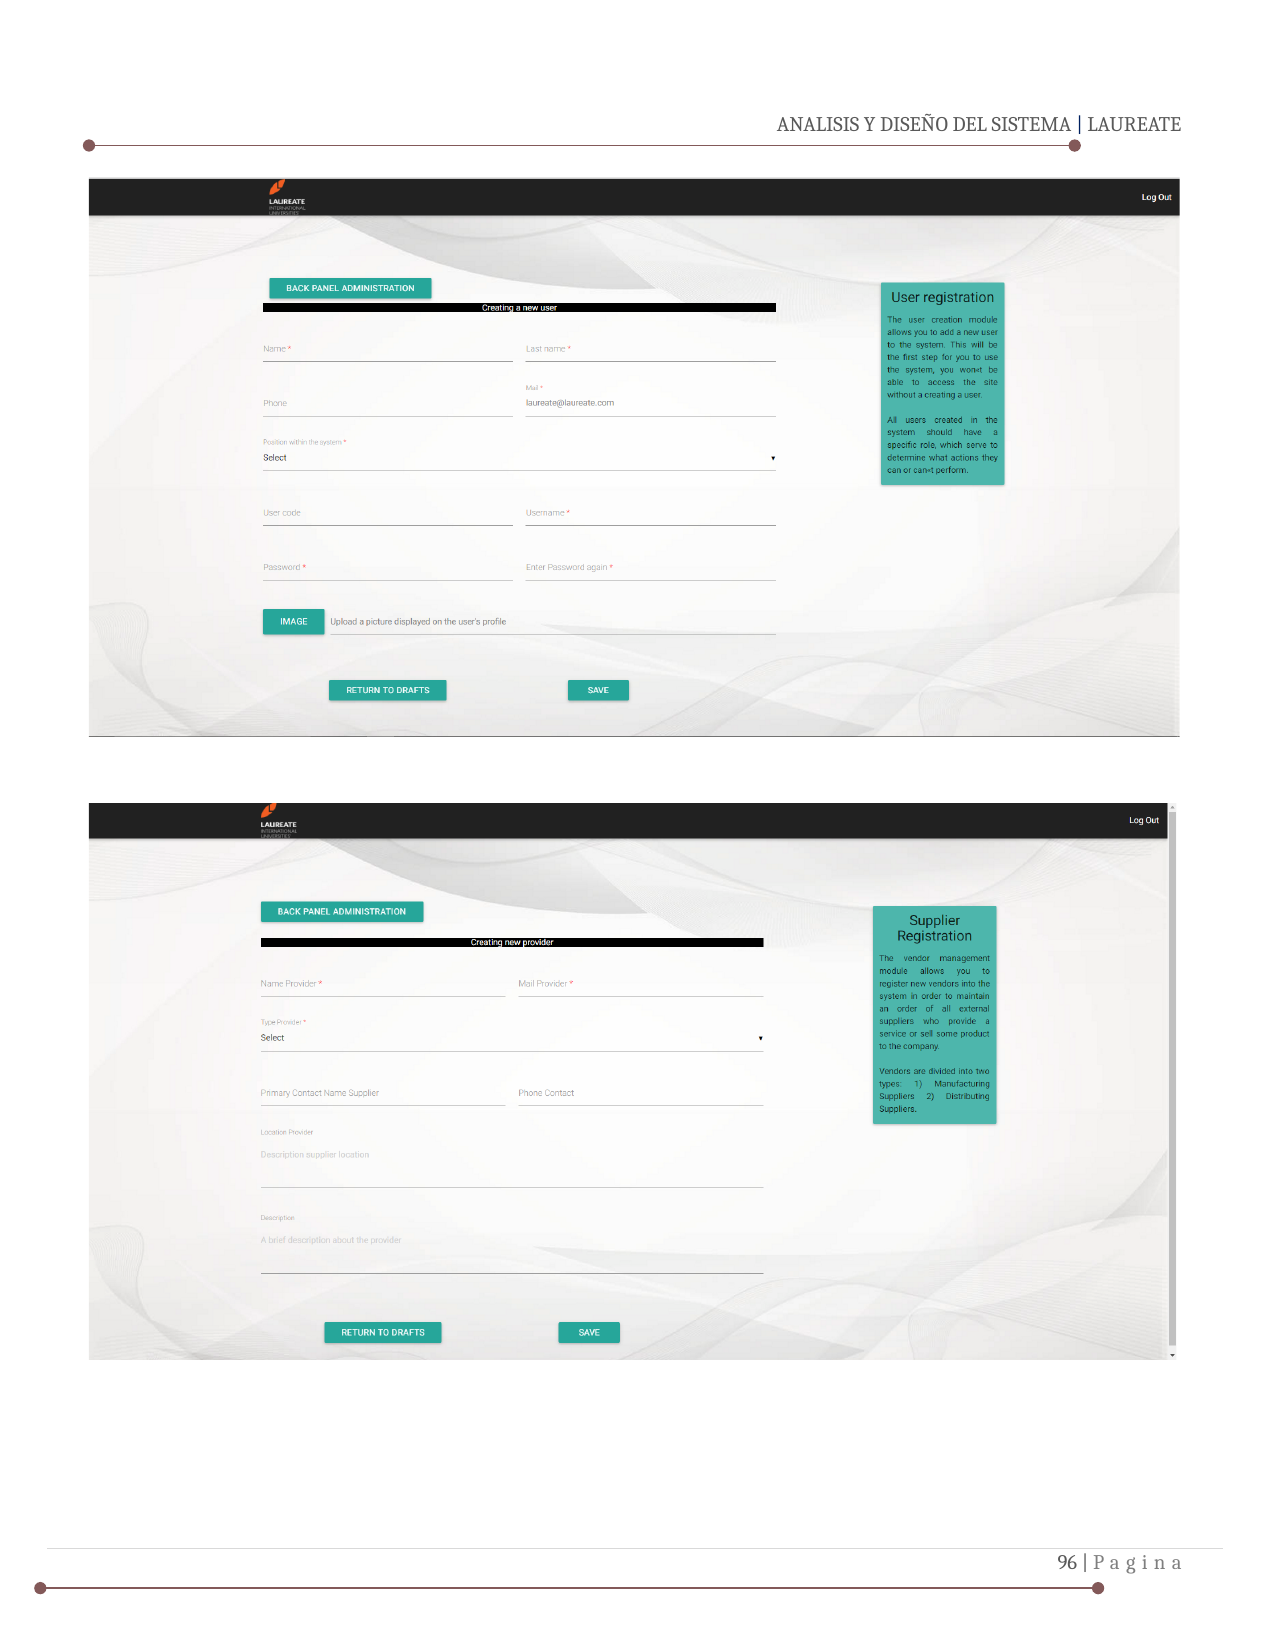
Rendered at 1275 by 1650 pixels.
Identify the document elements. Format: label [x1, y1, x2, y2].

picture [88, 177, 1180, 737]
picture [88, 803, 1177, 1360]
